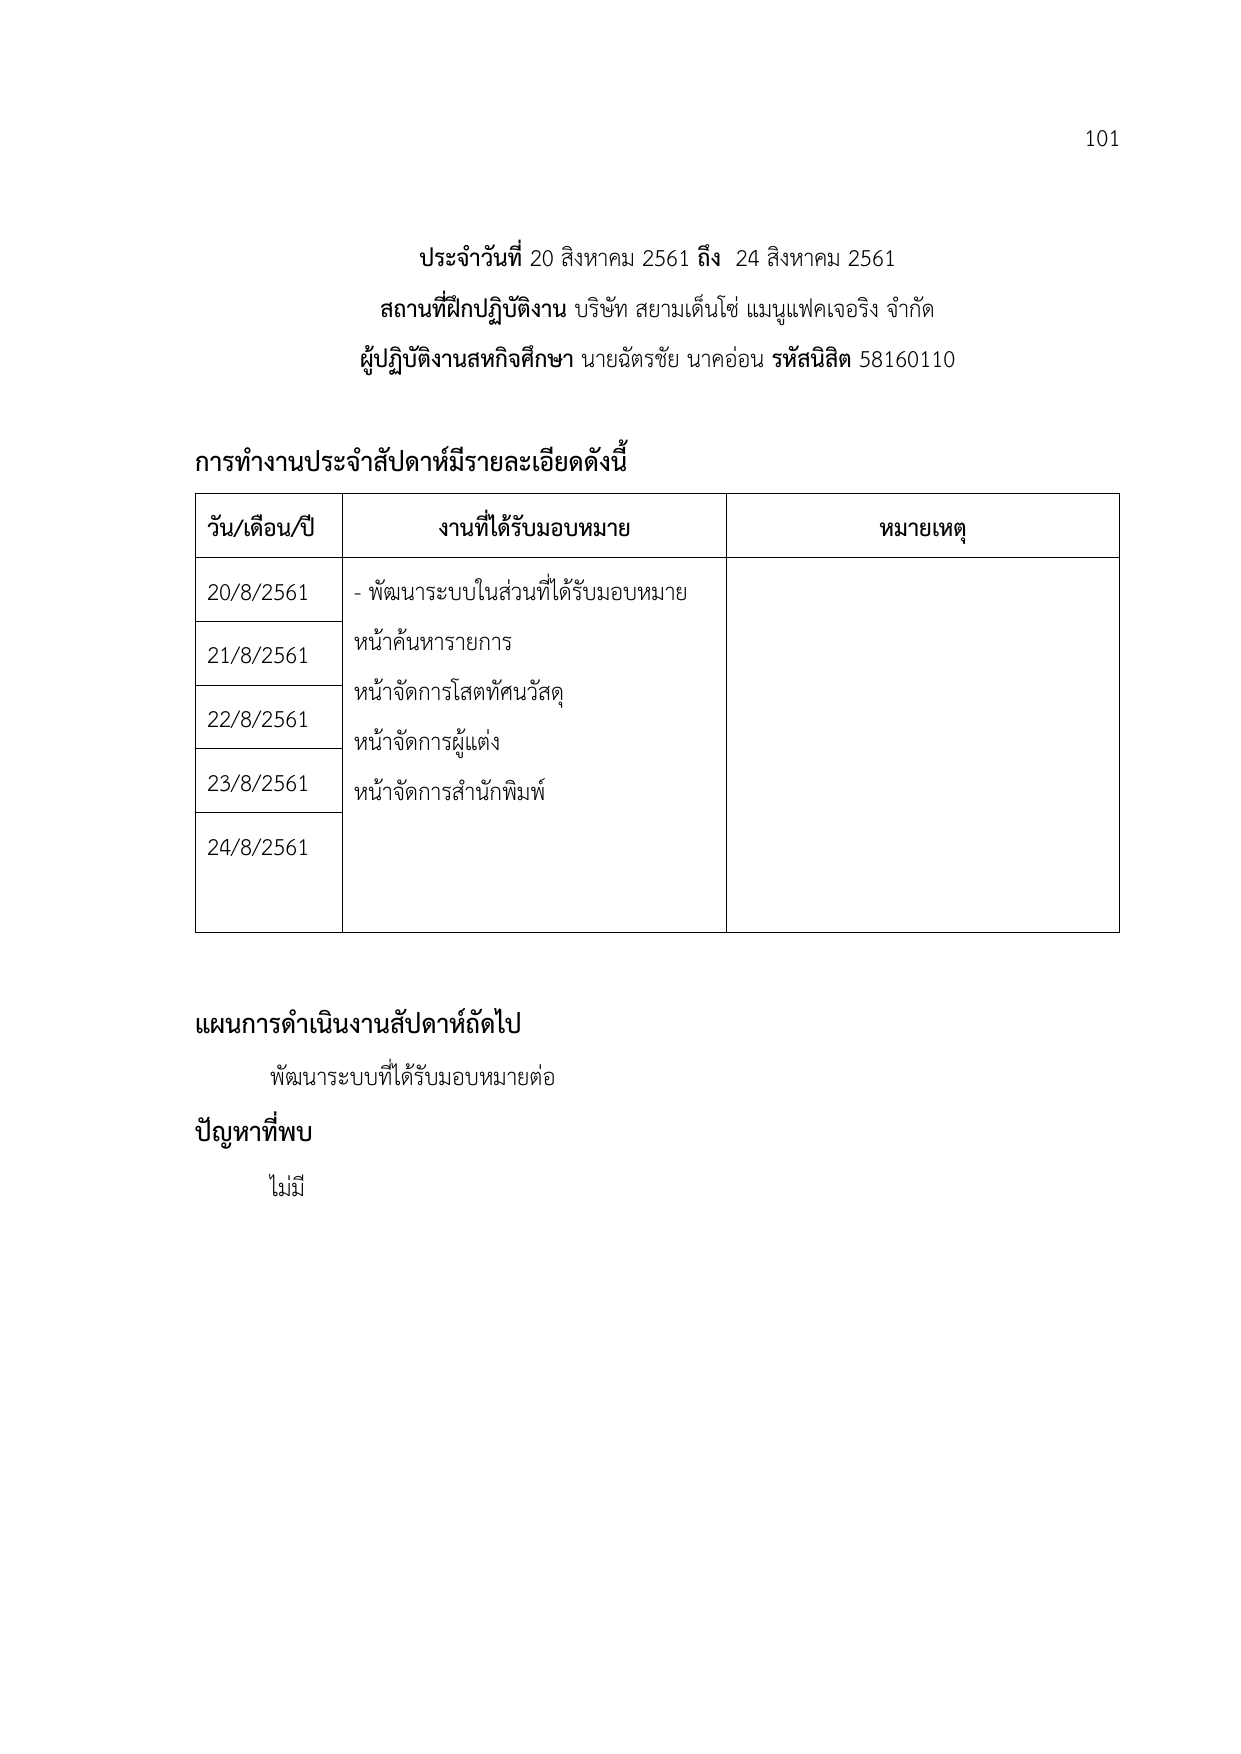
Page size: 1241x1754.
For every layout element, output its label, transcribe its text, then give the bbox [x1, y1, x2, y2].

table_cell 20/8/2561 [196, 558, 342, 621]
table_header งานที่ได้รับมอบหมาย [343, 494, 726, 557]
table_cell [727, 558, 1119, 932]
text พัฒนาระบบที่ได้รับมอบหมายต่อ [195, 1056, 1120, 1093]
text ไม่มี [195, 1167, 1120, 1205]
table_cell - พัฒนาระบบในส่วนที่ได้รับมอบหมาย หน้าค้นหารายการ หน้าจัดการโสตทัศนวัสดุ หน้าจัดการผู้แต่ง หน้าจัดการสำนักพิมพ์ [343, 558, 726, 932]
text สถานที่ฝึกปฏิบัติงาน บริษัท สยามเด็นโซ่ แมนูแฟคเจอริง จำกัด [195, 288, 1120, 325]
table_cell 22/8/2561 [196, 686, 342, 748]
text ประจำวันที่ 20 สิงหาคม 2561 ถึง 24 สิงหาคม 2561 [195, 237, 1120, 275]
table_cell 23/8/2561 [196, 749, 342, 812]
text แผนการดำเนินงานสัปดาห์ถัดไป [195, 1001, 1120, 1043]
table_header หมายเหตุ [727, 494, 1119, 557]
text ปัญหาที่พบ [195, 1109, 1120, 1151]
text ผู้ปฏิบัติงานสหกิจศึกษา นายฉัตรชัย นาคอ่อน รหัสนิสิต 58160110 [195, 338, 1120, 376]
table_cell 24/8/2561 [196, 813, 342, 932]
text การทำงานประจำสัปดาห์มีรายละเอียดดังนี้ [195, 438, 1120, 481]
table_cell 21/8/2561 [196, 622, 342, 684]
table_header วัน/เดือน/ปี [196, 494, 342, 557]
